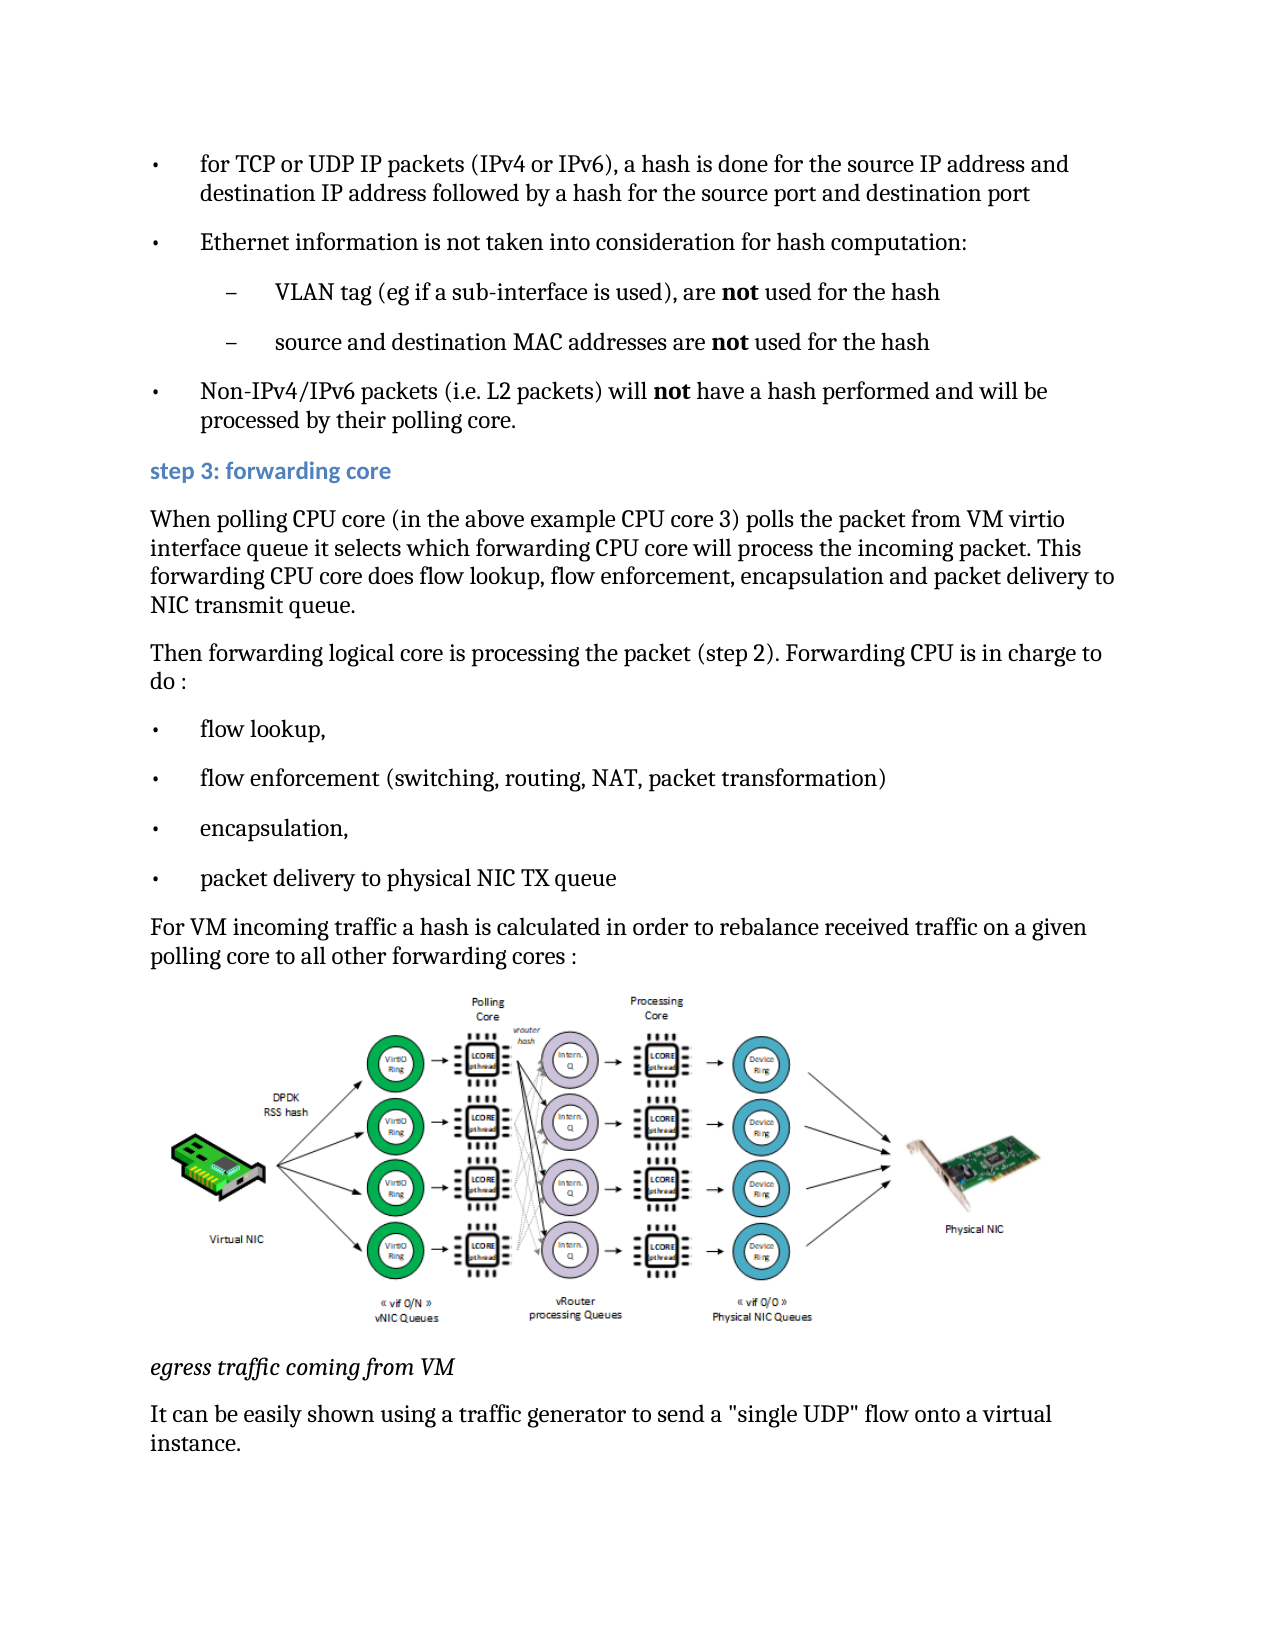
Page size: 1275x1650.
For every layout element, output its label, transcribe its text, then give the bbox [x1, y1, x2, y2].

text For VM incoming traffic a hash is calculated in order to rebalance received traffic on a given polling core to all other forwarding cores : [150, 913, 1125, 971]
list Ethernet information is not taken into consideration for hash computation: [150, 228, 1125, 257]
text Then forwarding logical core is processing the packet (step 2). Forwarding CPU is in charge to do : [150, 638, 1125, 696]
list Non-IPv4/IPv6 packets (i.e. L2 packets) will not have a hash performed and will be processed by their polling core. [150, 377, 1125, 434]
list encapsulation, [150, 814, 1125, 843]
text It can be easily shown using a traffic generator to send a "single UDP" flow onto a virtual instance. [150, 1400, 1125, 1458]
list packet delivery to physical NIC TX queue [150, 863, 1125, 892]
list for TCP or UDP IP packets (IPv4 or IPv6), a hash is done for the source IP address and destination IP address followed by a hash for the source port and destination port [150, 150, 1125, 207]
text When polling CPU core (in the above example CPU core 3) polls the packet from VM virtio interface queue it selects which forwarding CPU core will process the incoming packet. This forwarding CPU core does flow lookup, flow enforcement, encapsulation and packet delivery to NIC transmit queue. [150, 505, 1125, 620]
list VLAN tag (eg if a sub-interface is used), are not used for the hash [225, 278, 1125, 307]
list flow enforcement (switching, routing, NAT, packet transformation) [150, 764, 1125, 793]
subtitle step 3: forwarding core [150, 455, 1125, 486]
list flow lookup, [150, 715, 1125, 743]
text egress traffic coming from VM [150, 1353, 1125, 1381]
picture [168, 989, 1044, 1332]
list source and destination MAC addresses are not used for the hash [225, 327, 1125, 356]
